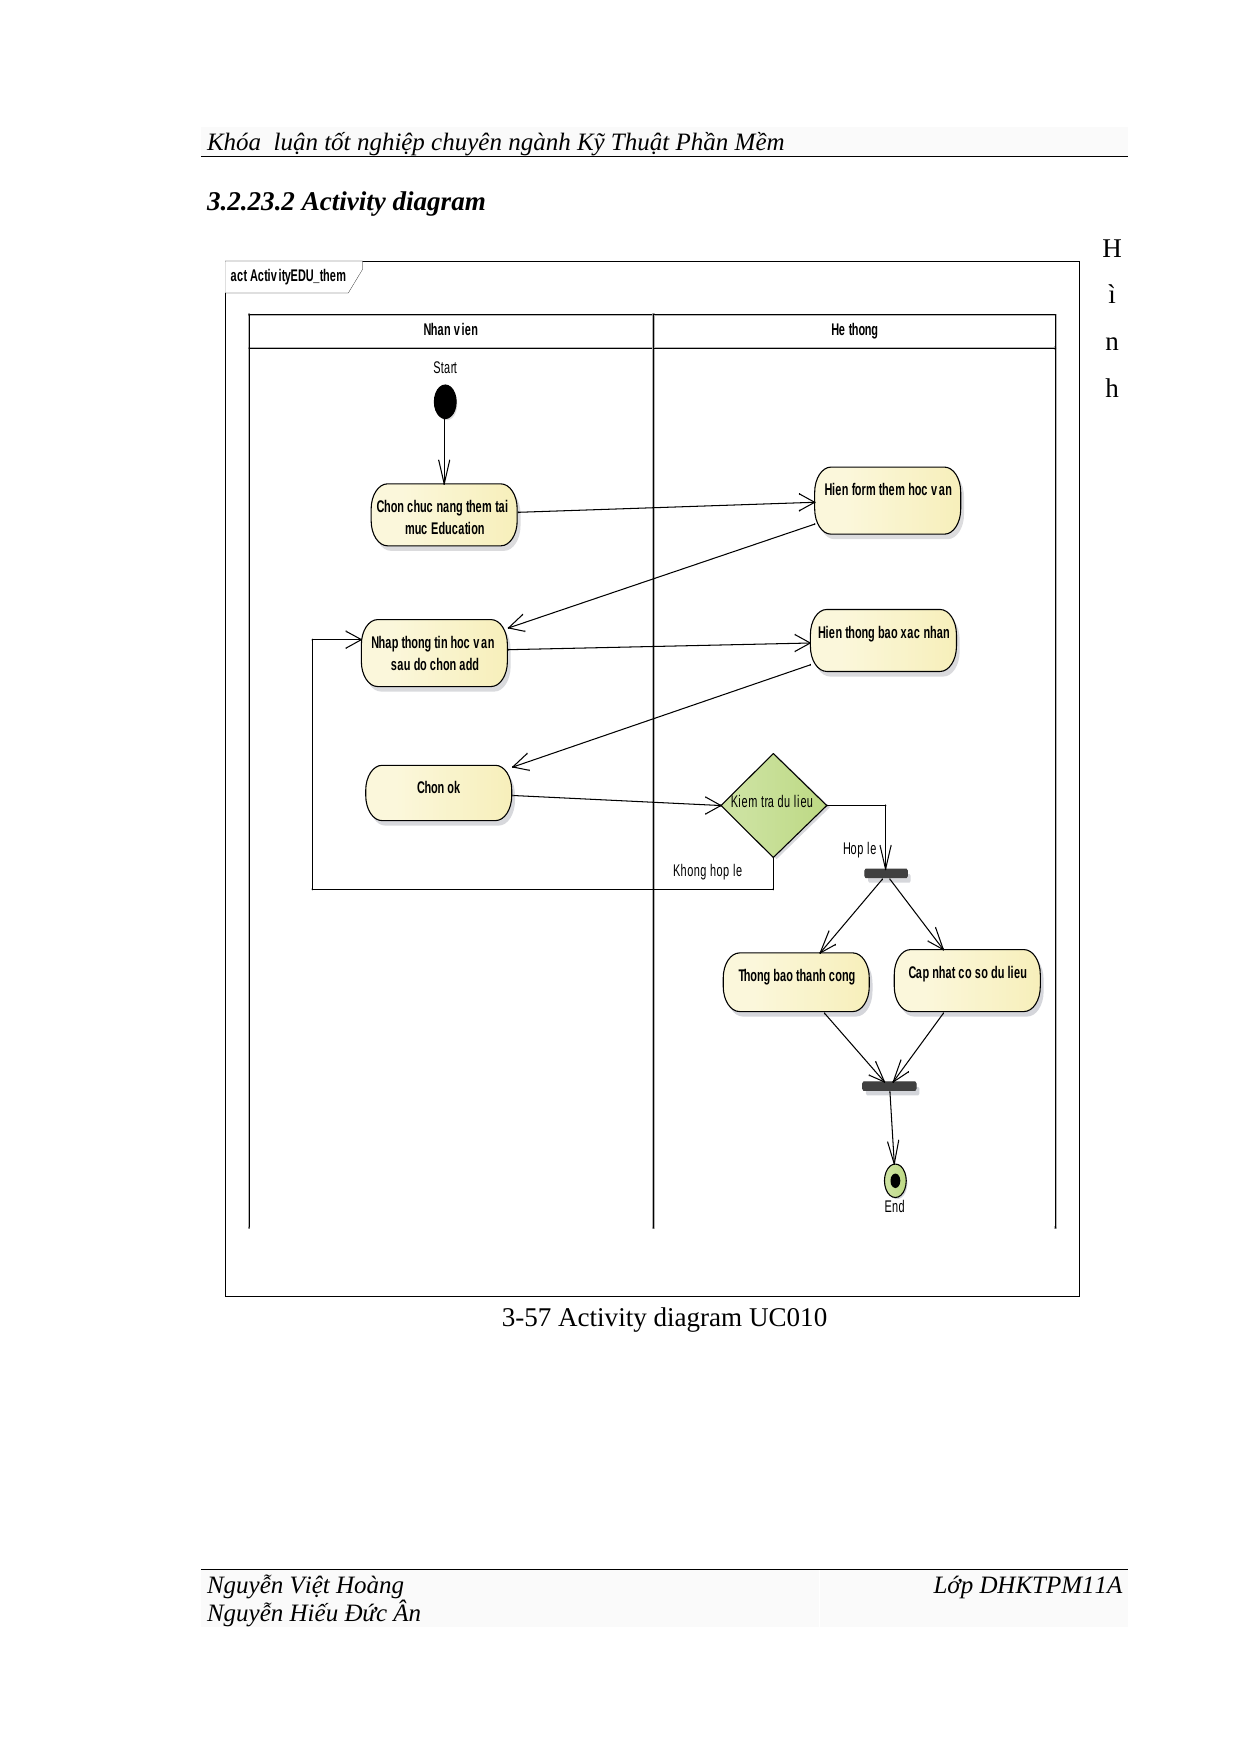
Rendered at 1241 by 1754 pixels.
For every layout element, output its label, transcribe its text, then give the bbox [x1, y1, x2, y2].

subtitle Activity diagram [207, 185, 1122, 216]
